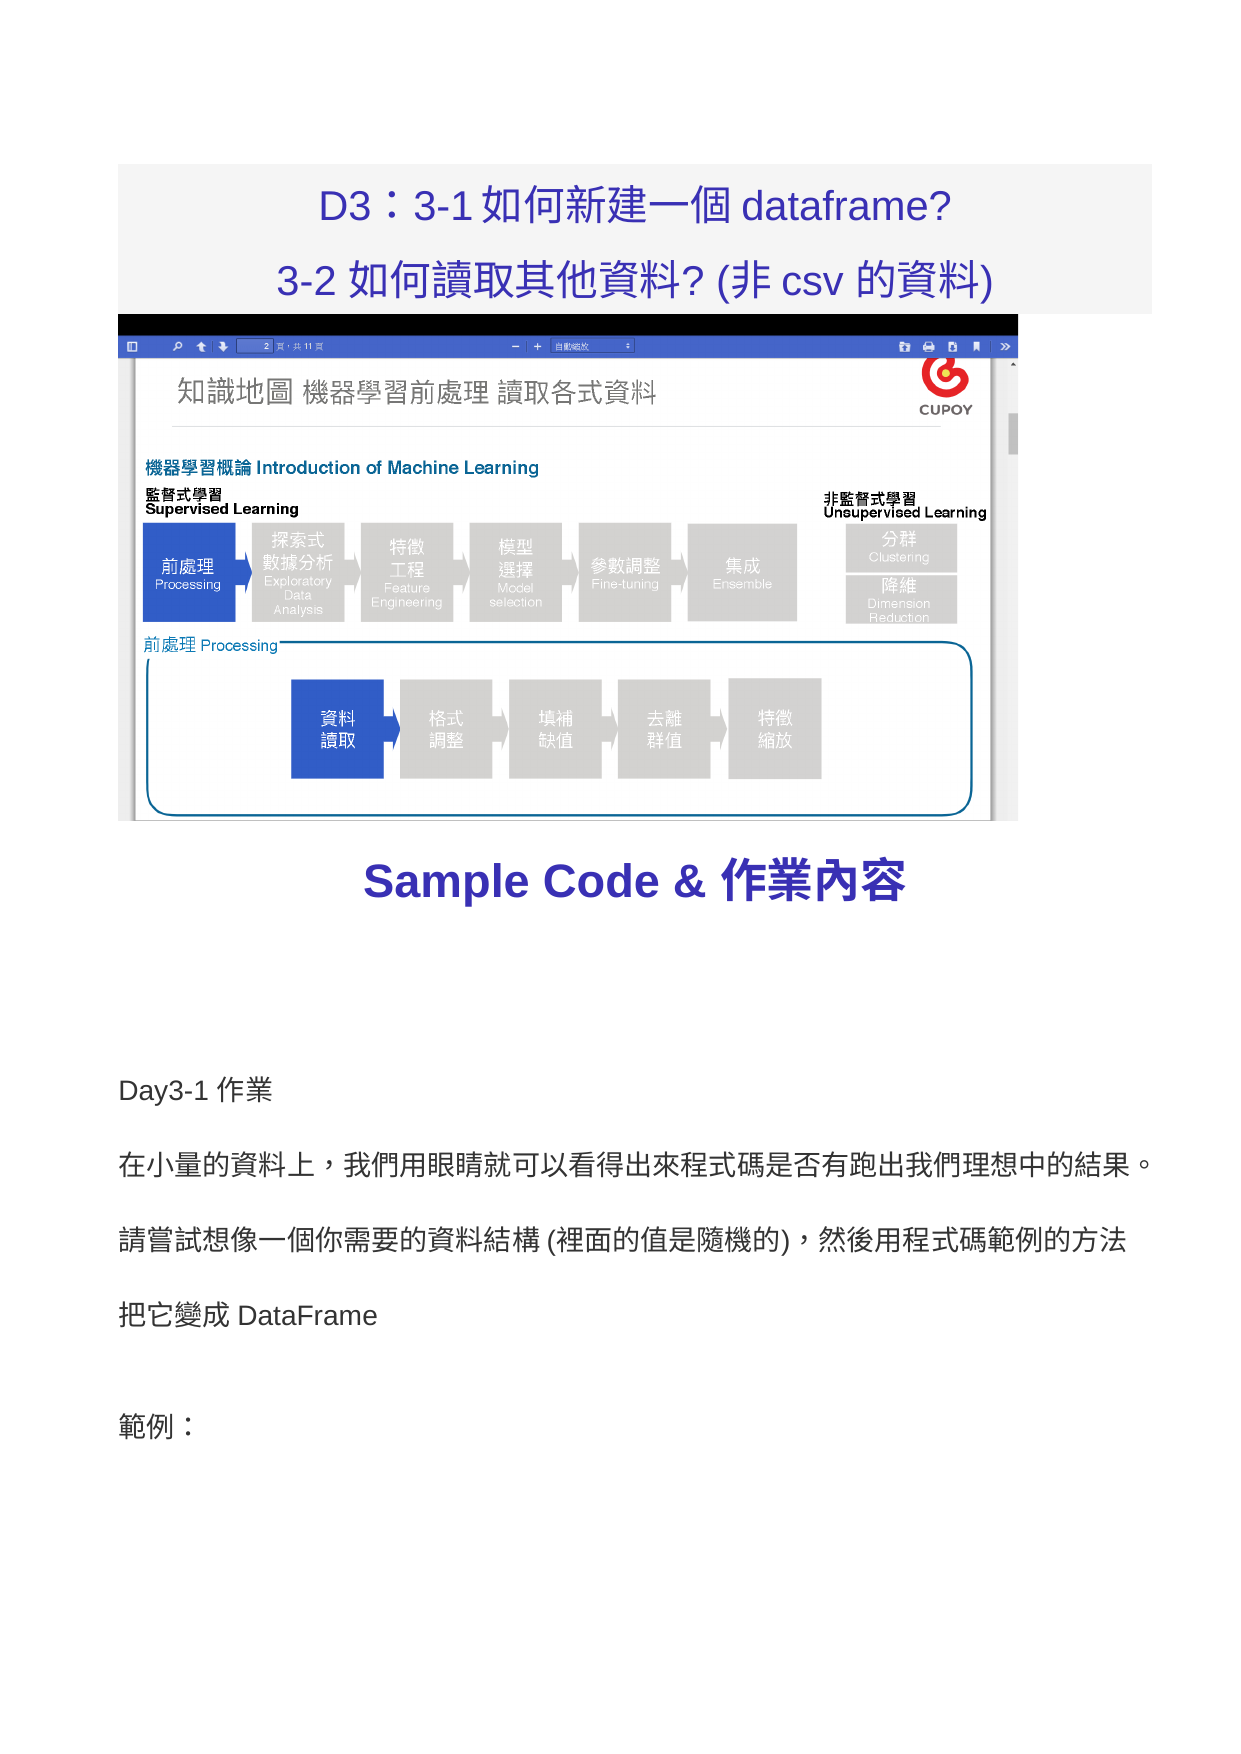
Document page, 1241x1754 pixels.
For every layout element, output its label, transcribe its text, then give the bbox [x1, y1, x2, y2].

text 在小量的資料上，我們用眼睛就可以看得出來程式碼是否有跑出我們理想中的結果。請嘗試想像一個你需要的資料結構 (裡面的值是隨機的)，然後用程式碼範例的方法把它變成 DataFrame [118, 1125, 1152, 1350]
picture [118, 314, 1019, 821]
subtitle D3：3-1如何新建一個 dataframe? [118, 164, 1152, 239]
subtitle 3-2 如何讀取其他資料? (非 csv 的資料) [118, 239, 1152, 314]
text Day3-1 作業 [118, 1050, 1152, 1125]
text 範例： [118, 1388, 1152, 1463]
subtitle Sample Code & 作業內容 [118, 839, 1152, 914]
